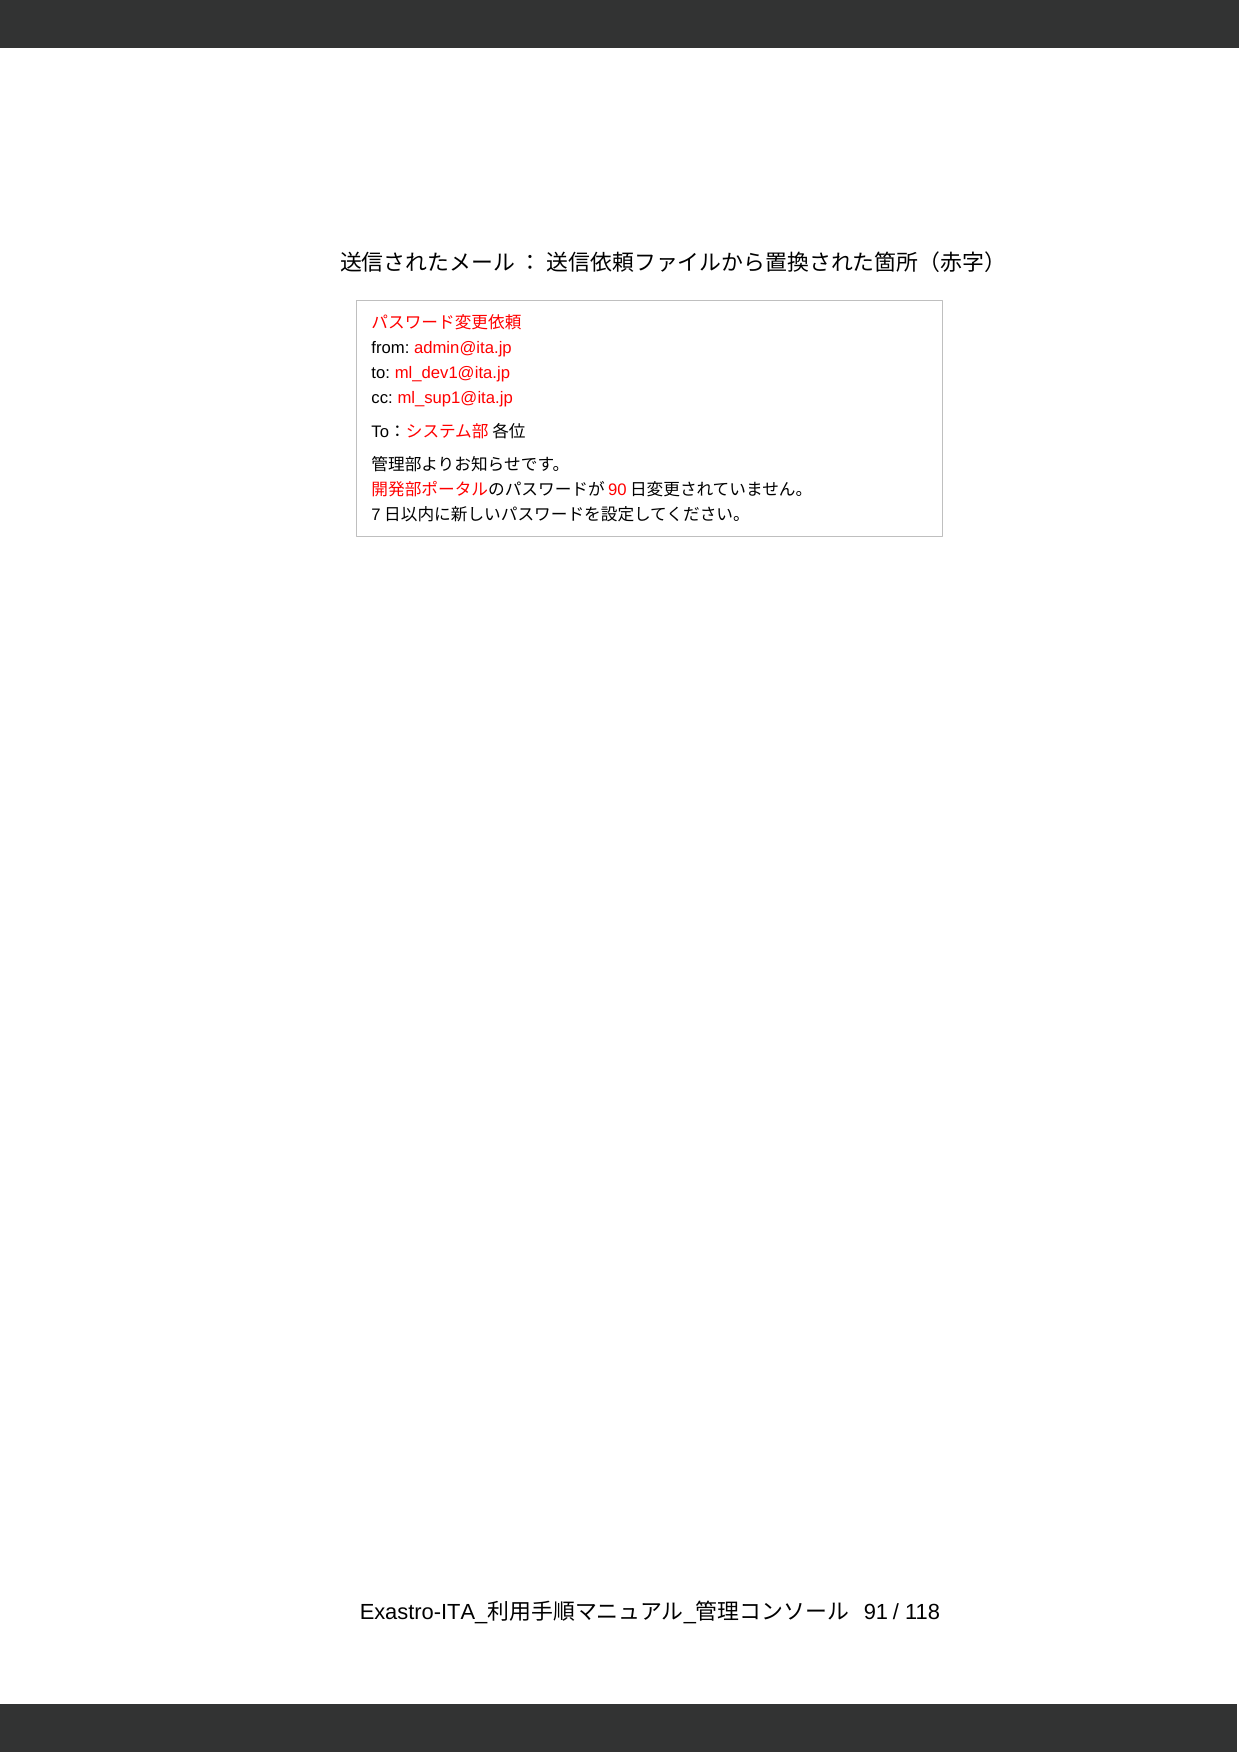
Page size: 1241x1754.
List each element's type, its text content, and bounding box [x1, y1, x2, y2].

picture [0, 1704, 1237, 1752]
text 送信されたメール ： 送信依頼ファイルから置換された箇所（赤字） [148, 231, 1152, 291]
picture [0, 0, 1239, 48]
